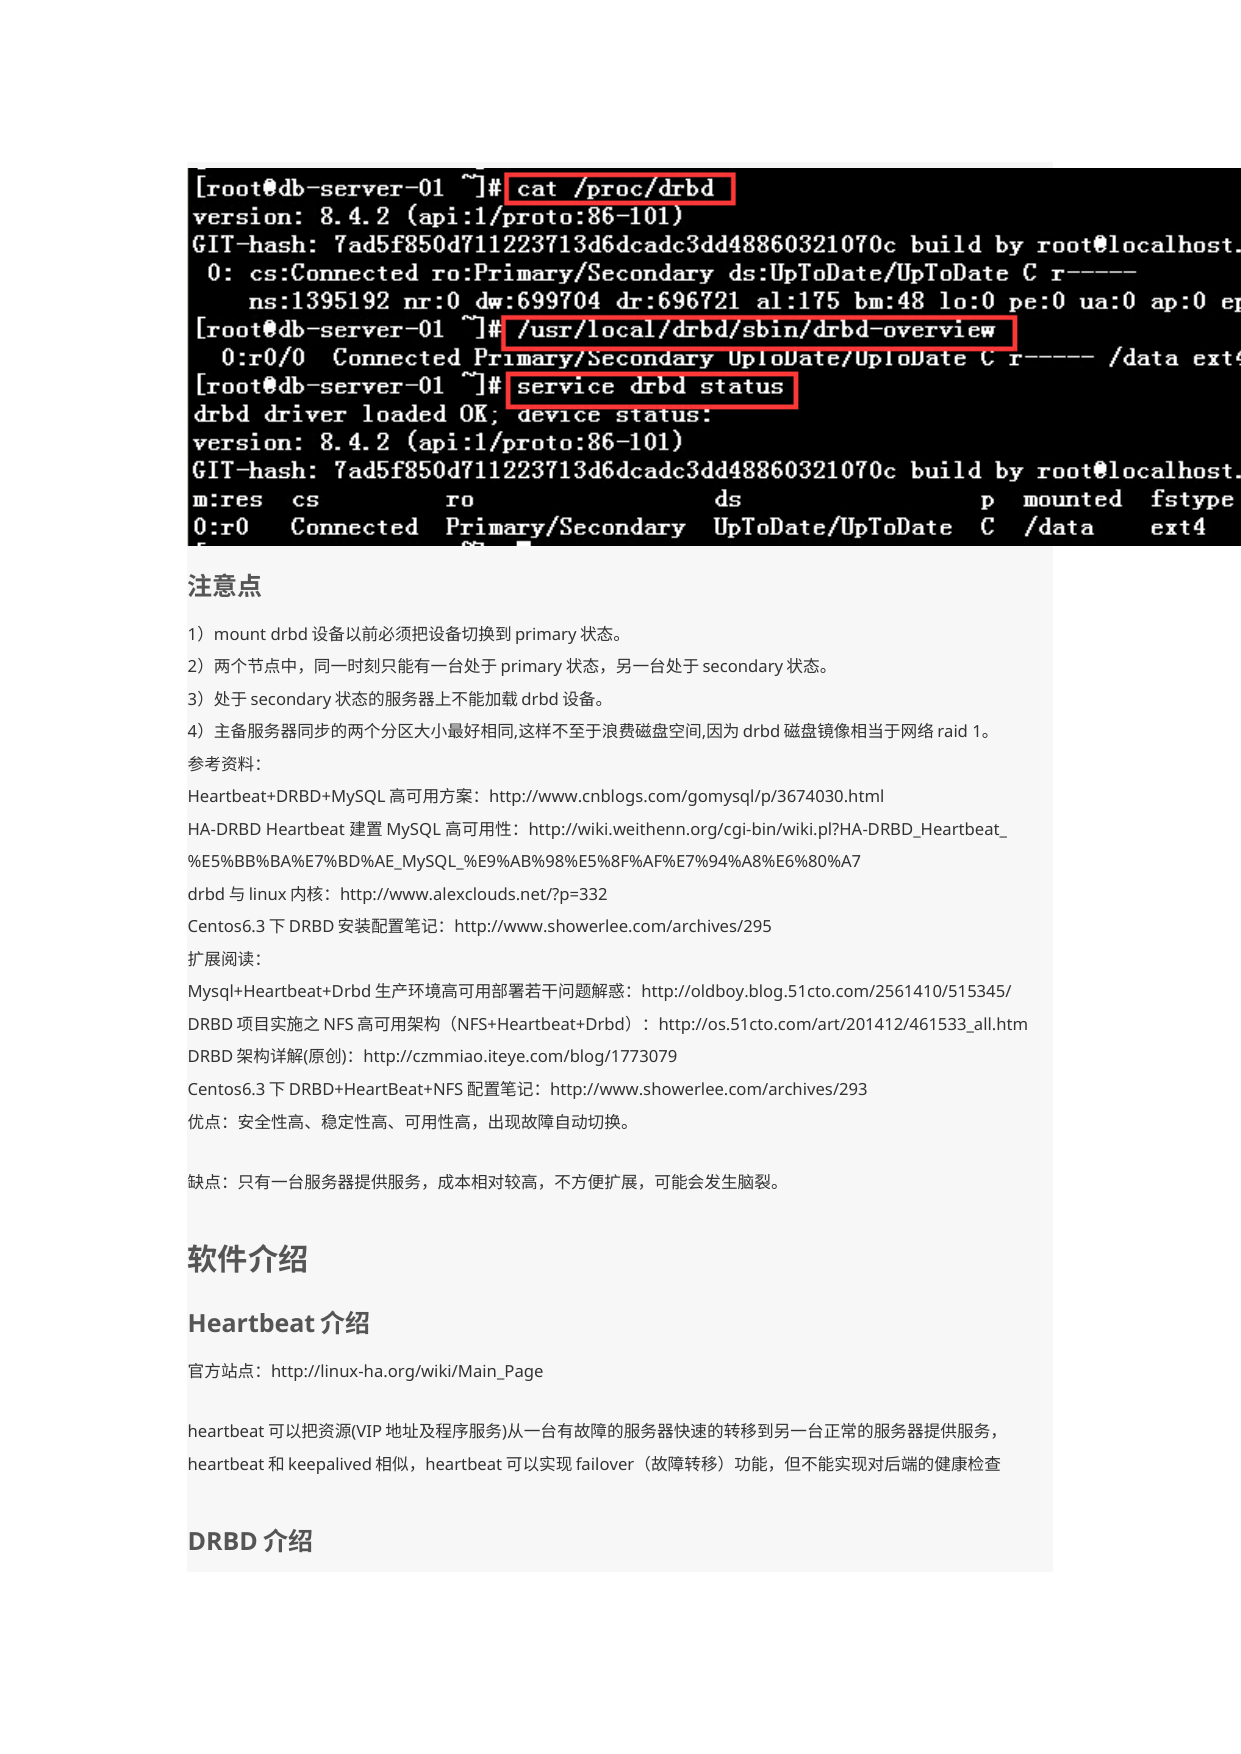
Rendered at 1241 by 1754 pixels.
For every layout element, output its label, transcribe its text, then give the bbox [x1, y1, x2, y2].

text 优点：安全性高、稳定性高、可用性高，出现故障自动切换。 [187, 1104, 1053, 1137]
text DRBD介绍 [187, 1507, 1053, 1572]
text 注意点 [187, 552, 1053, 617]
text 参考资料： Heartbeat+DRBD+MySQL高可用方案：http://www.cnblogs.com/gomysql/p/3674030.html HA-DRBD Heartbeat 建置 MySQL 高可用性：http://wiki.weithenn.org/cgi-bin/wiki.pl?HA-DRBD_Heartbeat_%E5%BB%BA%E7%BD%AE_MySQL_%E9%AB%98%E5%8F%AF%E7%94%A8%E6%80%A7 drbd与linux内核：http://www.alexclouds.net/?p=332 Centos6.3下DRBD安装配置笔记：http://www.showerlee.com/archives/295 [187, 747, 1053, 942]
text 扩展阅读： Mysql+Heartbeat+Drbd生产环境高可用部署若干问题解惑：http://oldboy.blog.51cto.com/2561410/515345/ DRBD项目实施之NFS高可用架构（NFS+Heartbeat+Drbd）：http://os.51cto.com/art/201412/461533_all.htm DRBD架构详解(原创)：http://czmmiao.iteye.com/blog/1773079 Centos6.3下DRBD+HeartBeat+NFS配置笔记：http://www.showerlee.com/archives/293 [187, 942, 1053, 1104]
text Heartbeat介绍 [187, 1289, 1053, 1354]
text heartbeat可以把资源(VIP地址及程序服务)从一台有故障的服务器快速的转移到另一台正常的服务器提供服务，heartbeat和keepalived相似，heartbeat可以实现failover（故障转移）功能，但不能实现对后端的健康检查 [187, 1414, 1053, 1479]
text 缺点：只有一台服务器提供服务，成本相对较高，不方便扩展，可能会发生脑裂。 [187, 1164, 1053, 1197]
picture [187, 168, 1241, 546]
text 1）mount drbd设备以前必须把设备切换到primary状态。 2）两个节点中，同一时刻只能有一台处于primary状态，另一台处于secondary状态。 3）处于secondary状态的服务器上不能加载drbd设备。 4）主备服务器同步的两个分区大小最好相同,这样不至于浪费磁盘空间,因为drbd磁盘镜像相当于网络raid 1。 [187, 617, 1053, 747]
text 软件介绍 [187, 1224, 1053, 1289]
text 官方站点：http://linux-ha.org/wiki/Main_Page [187, 1354, 1053, 1387]
